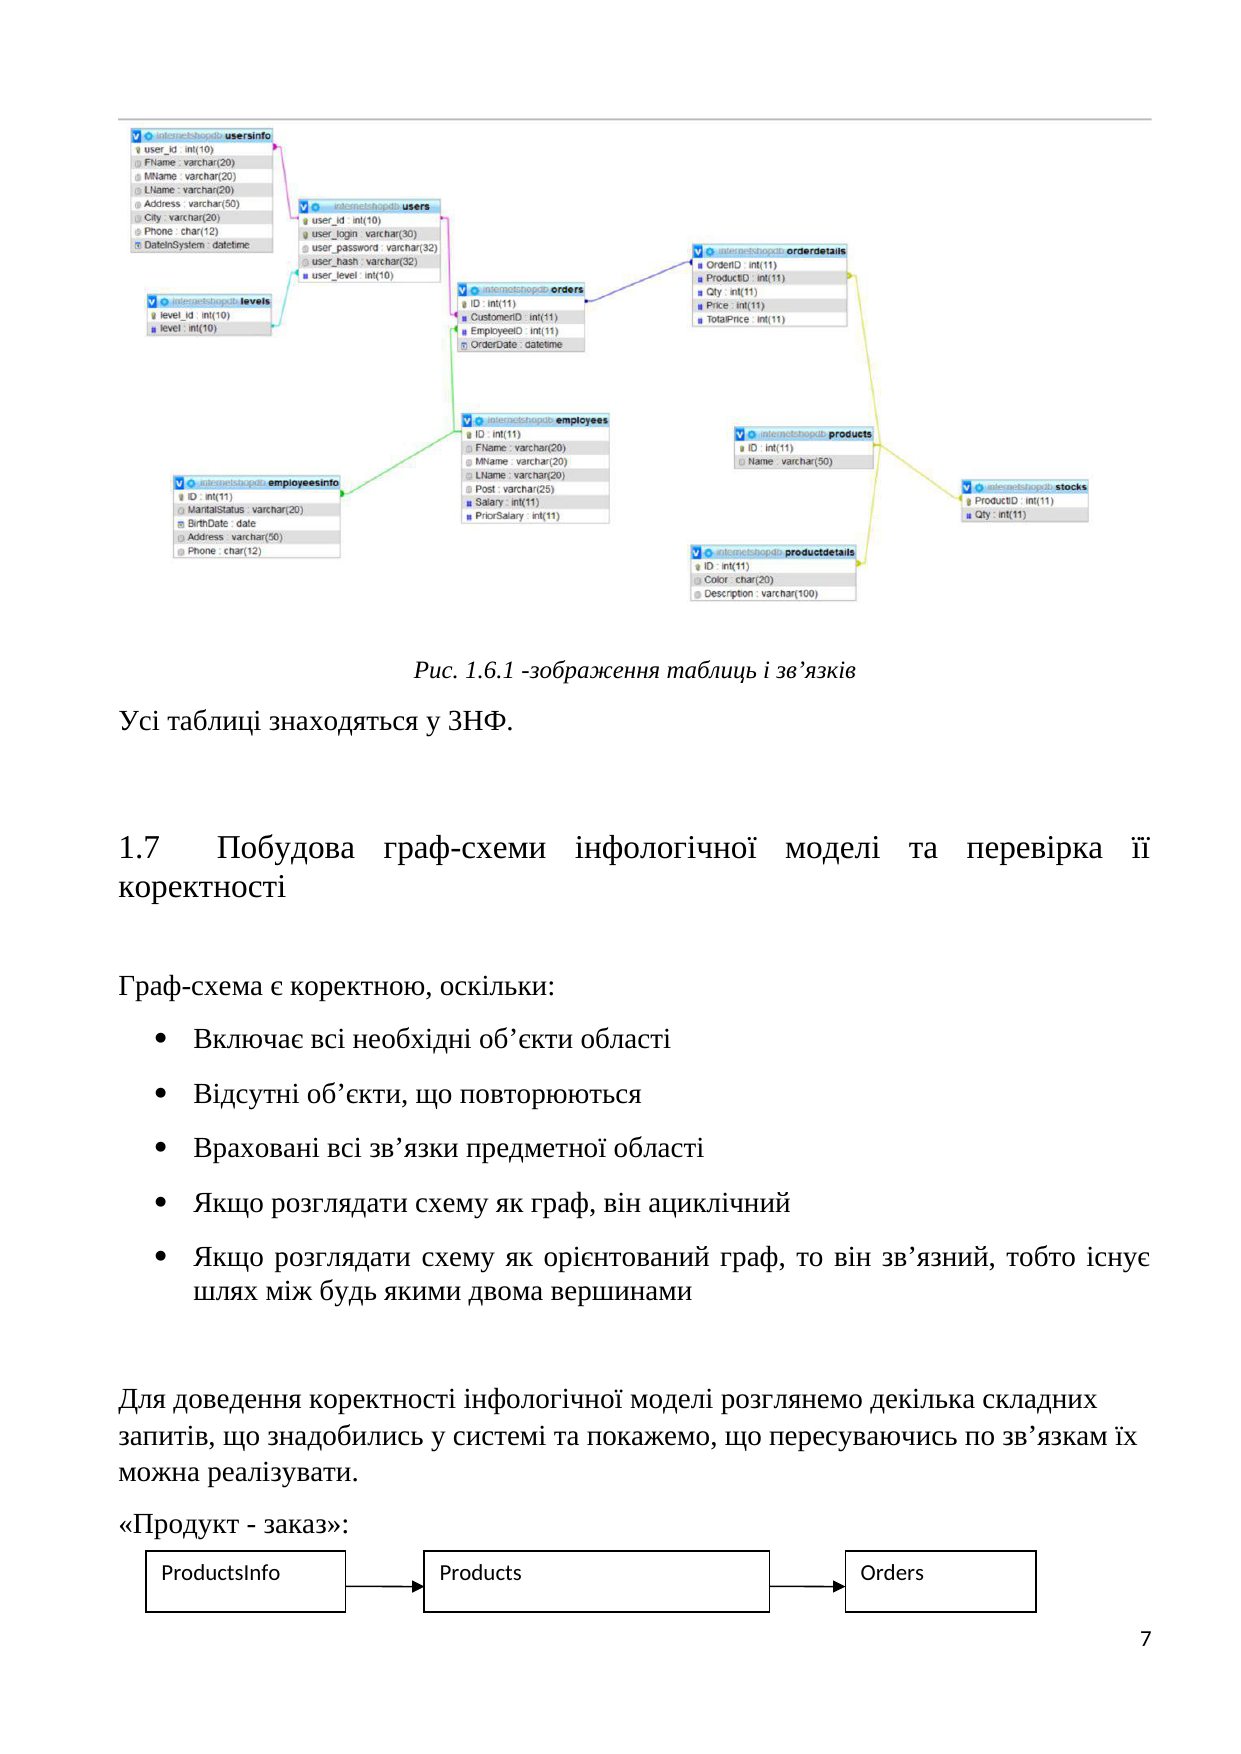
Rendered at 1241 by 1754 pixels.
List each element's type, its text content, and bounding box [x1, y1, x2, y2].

list Відсутні об’єкти, що повторюються [156, 1076, 1152, 1109]
text Граф-схема є коректною, оскільки: [118, 968, 1152, 1002]
text Усі таблиці знаходяться у 3НФ. [118, 703, 1152, 737]
list Включає всі необхідні об’єкти області [156, 1021, 1152, 1055]
text Для доведення коректності інфологічної моделі розглянемо декілька складних запитів, що знадобились у системі та покажемо, що пересуваючись по зв’язкам їх можна реалізувати. [118, 1382, 1152, 1487]
picture [118, 118, 1152, 637]
subtitle 1.7 Побудова граф-схеми інфологічної моделі та перевірка її коректності [118, 827, 1152, 904]
text «Продукт - заказ»: [118, 1507, 1152, 1540]
list Якщо розглядати схему як орієнтований граф, то він зв’язний, тобто існує шлях між будь якими двома вершинами [156, 1239, 1152, 1306]
text Рис. 1.6.1 -зображення таблиць і зв’язків [118, 655, 1152, 684]
list Враховані всі зв’язки предметної області [156, 1130, 1152, 1164]
list Якщо розглядати схему як граф, він ациклічний [156, 1185, 1152, 1218]
